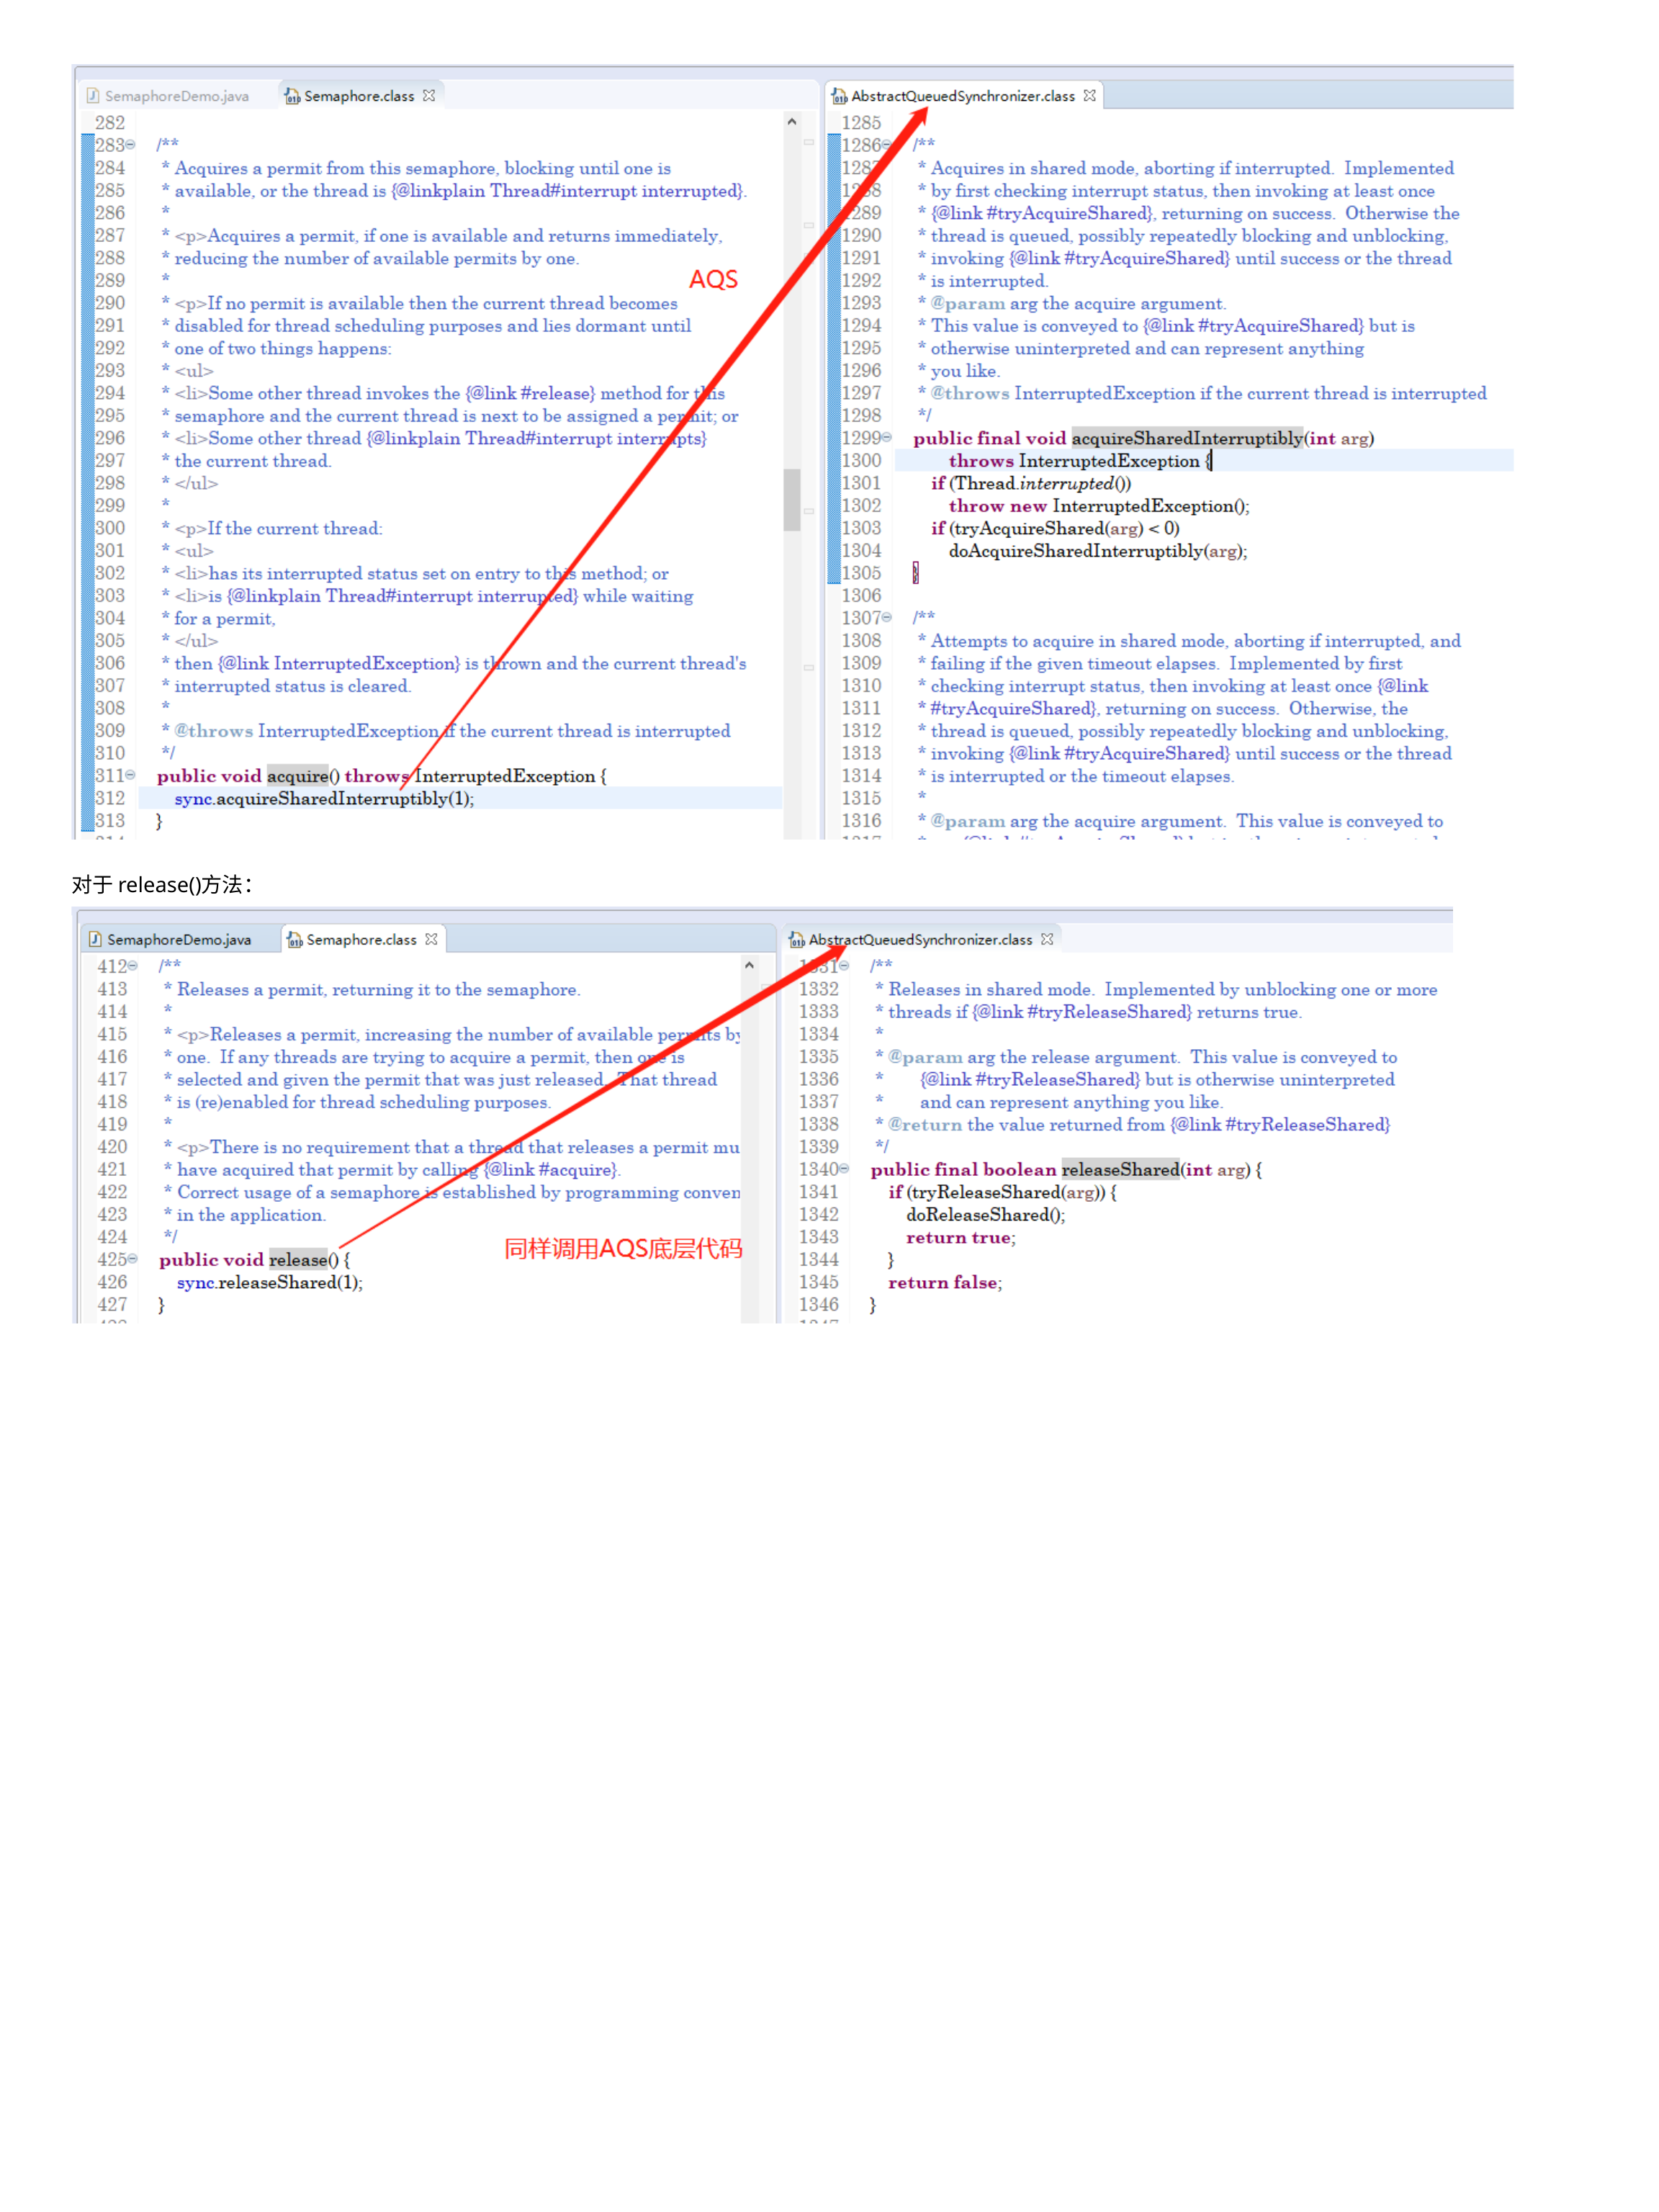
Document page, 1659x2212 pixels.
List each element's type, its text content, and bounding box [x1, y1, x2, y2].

text 对于release()方法： [71, 860, 1604, 907]
picture [71, 64, 1514, 840]
picture [71, 907, 1453, 1323]
